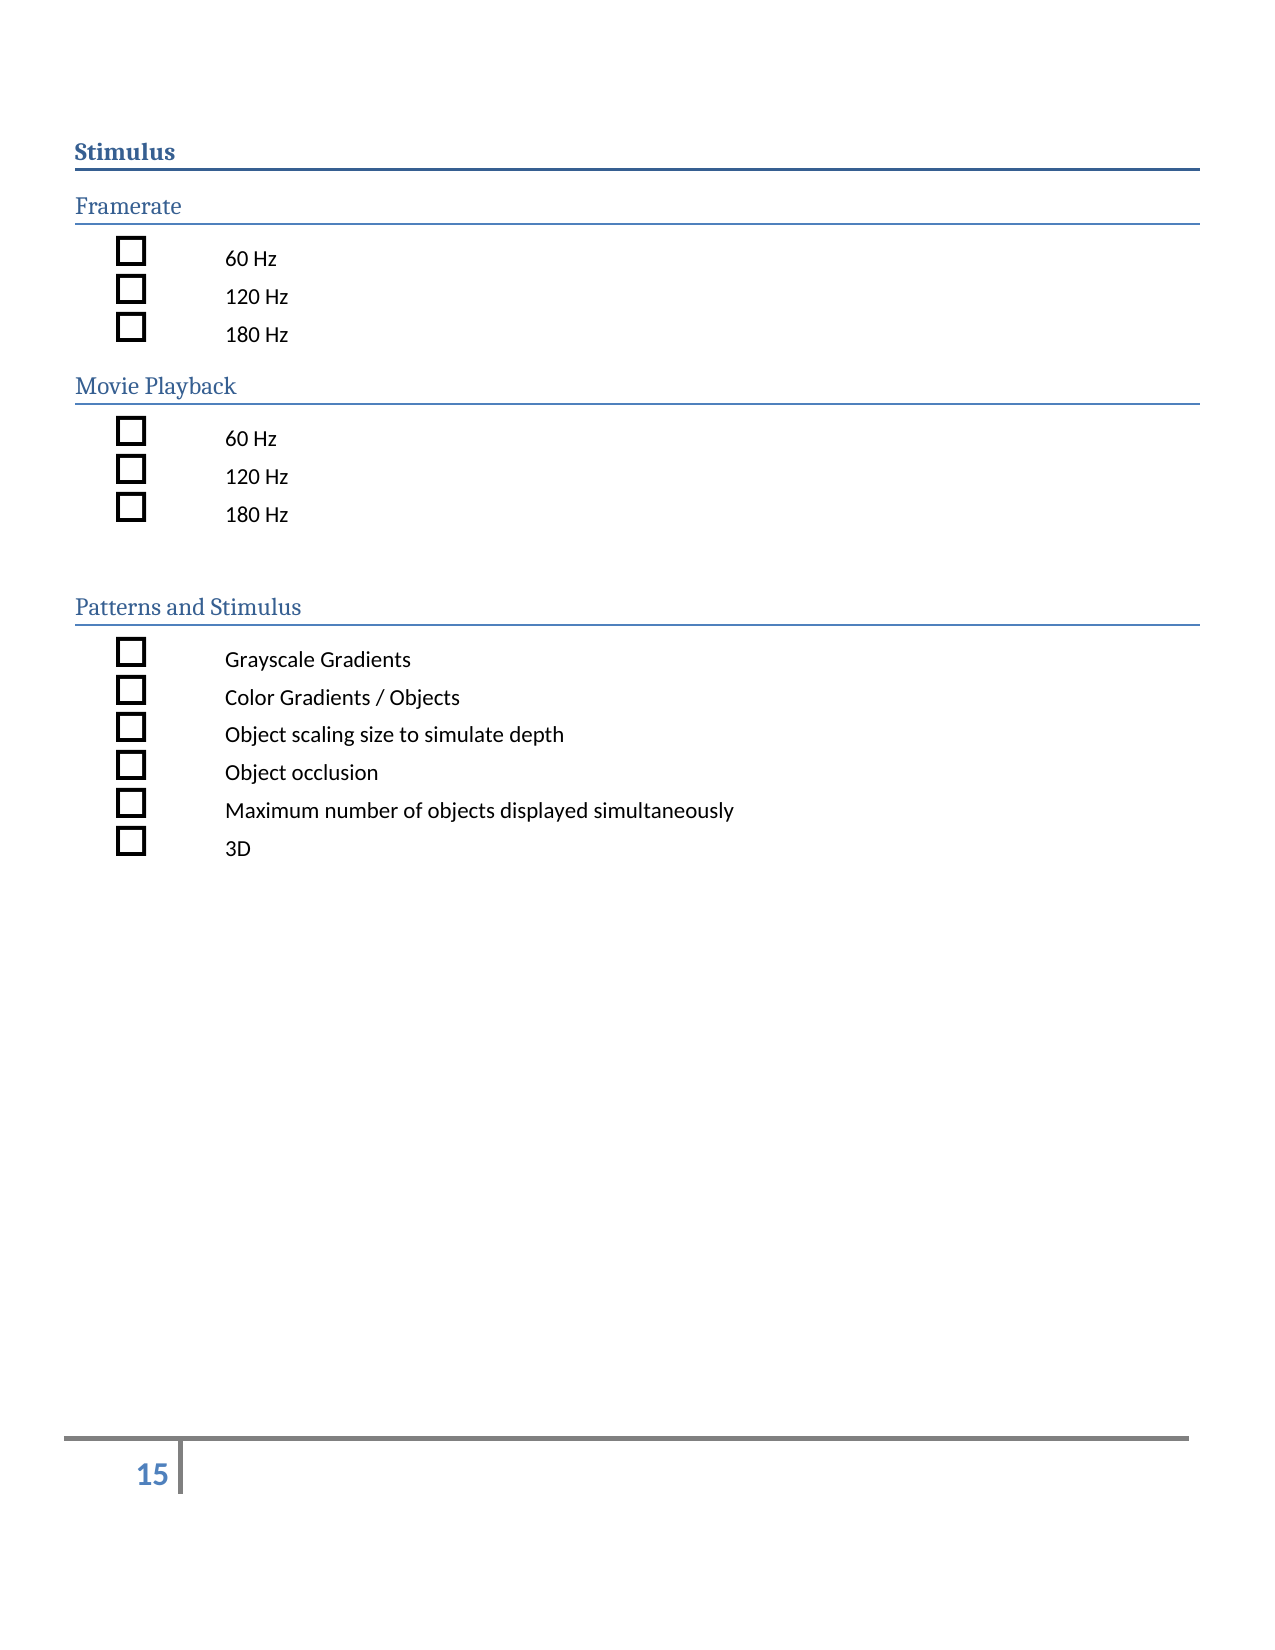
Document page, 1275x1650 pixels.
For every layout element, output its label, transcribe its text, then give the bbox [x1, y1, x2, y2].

list Maximum number of objects displayed simultaneously [112, 790, 1200, 828]
subtitle Patterns and Stimulus [75, 593, 1200, 624]
list 180 Hz [112, 313, 1200, 351]
subtitle Movie Playback [75, 372, 1200, 403]
list Grayscale Gradients [112, 638, 1200, 676]
subtitle Framerate [75, 192, 1200, 223]
list 60 Hz [112, 238, 1200, 276]
list 120 Hz [112, 456, 1200, 493]
list Color Gradients / Objects [112, 676, 1200, 714]
list Object scaling size to simulate depth [112, 714, 1200, 752]
list Object occlusion [112, 752, 1200, 790]
list 120 Hz [112, 276, 1200, 313]
list 60 Hz [112, 418, 1200, 456]
list 180 Hz [112, 493, 1200, 531]
subtitle Stimulus [75, 137, 1200, 168]
list 3D [112, 828, 1200, 866]
